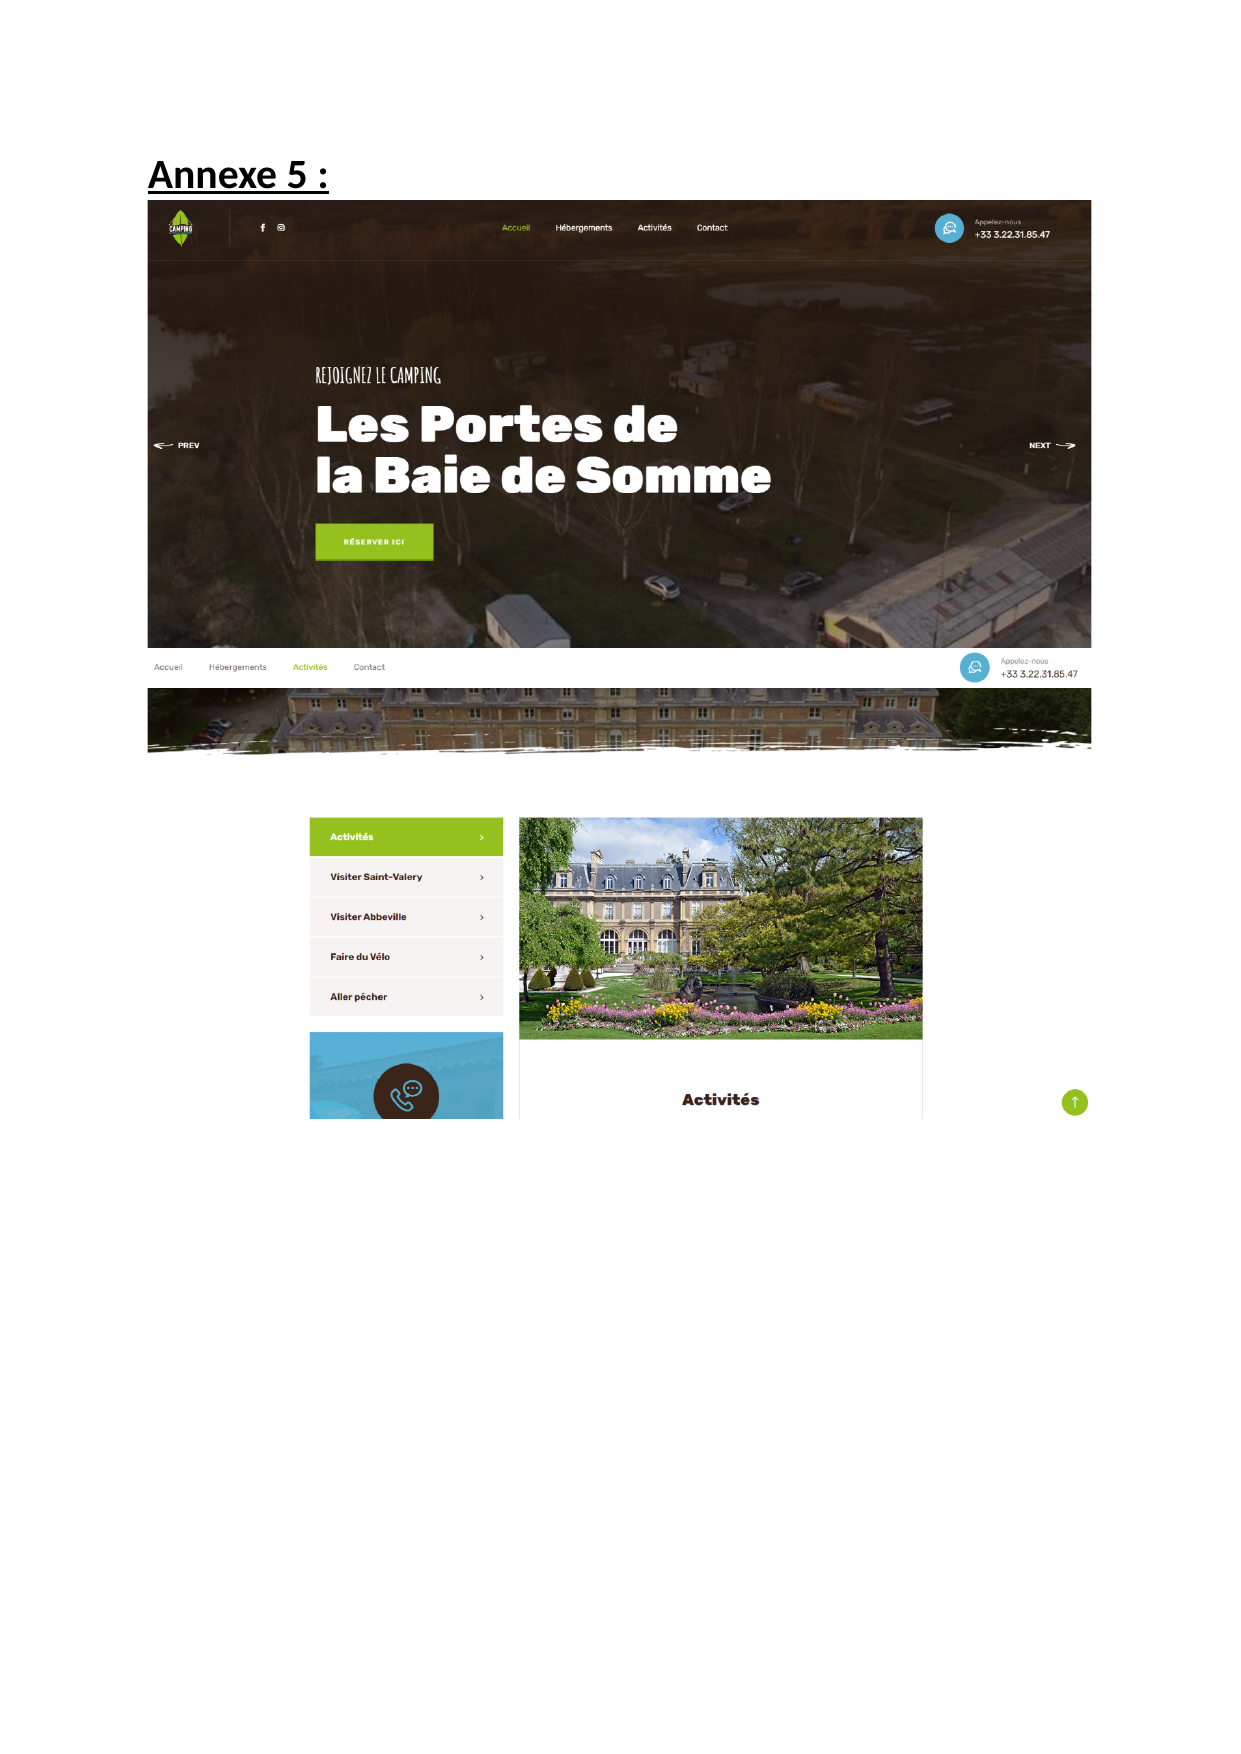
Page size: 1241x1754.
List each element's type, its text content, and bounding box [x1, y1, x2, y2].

picture [147, 650, 1092, 1119]
picture [147, 200, 1092, 648]
